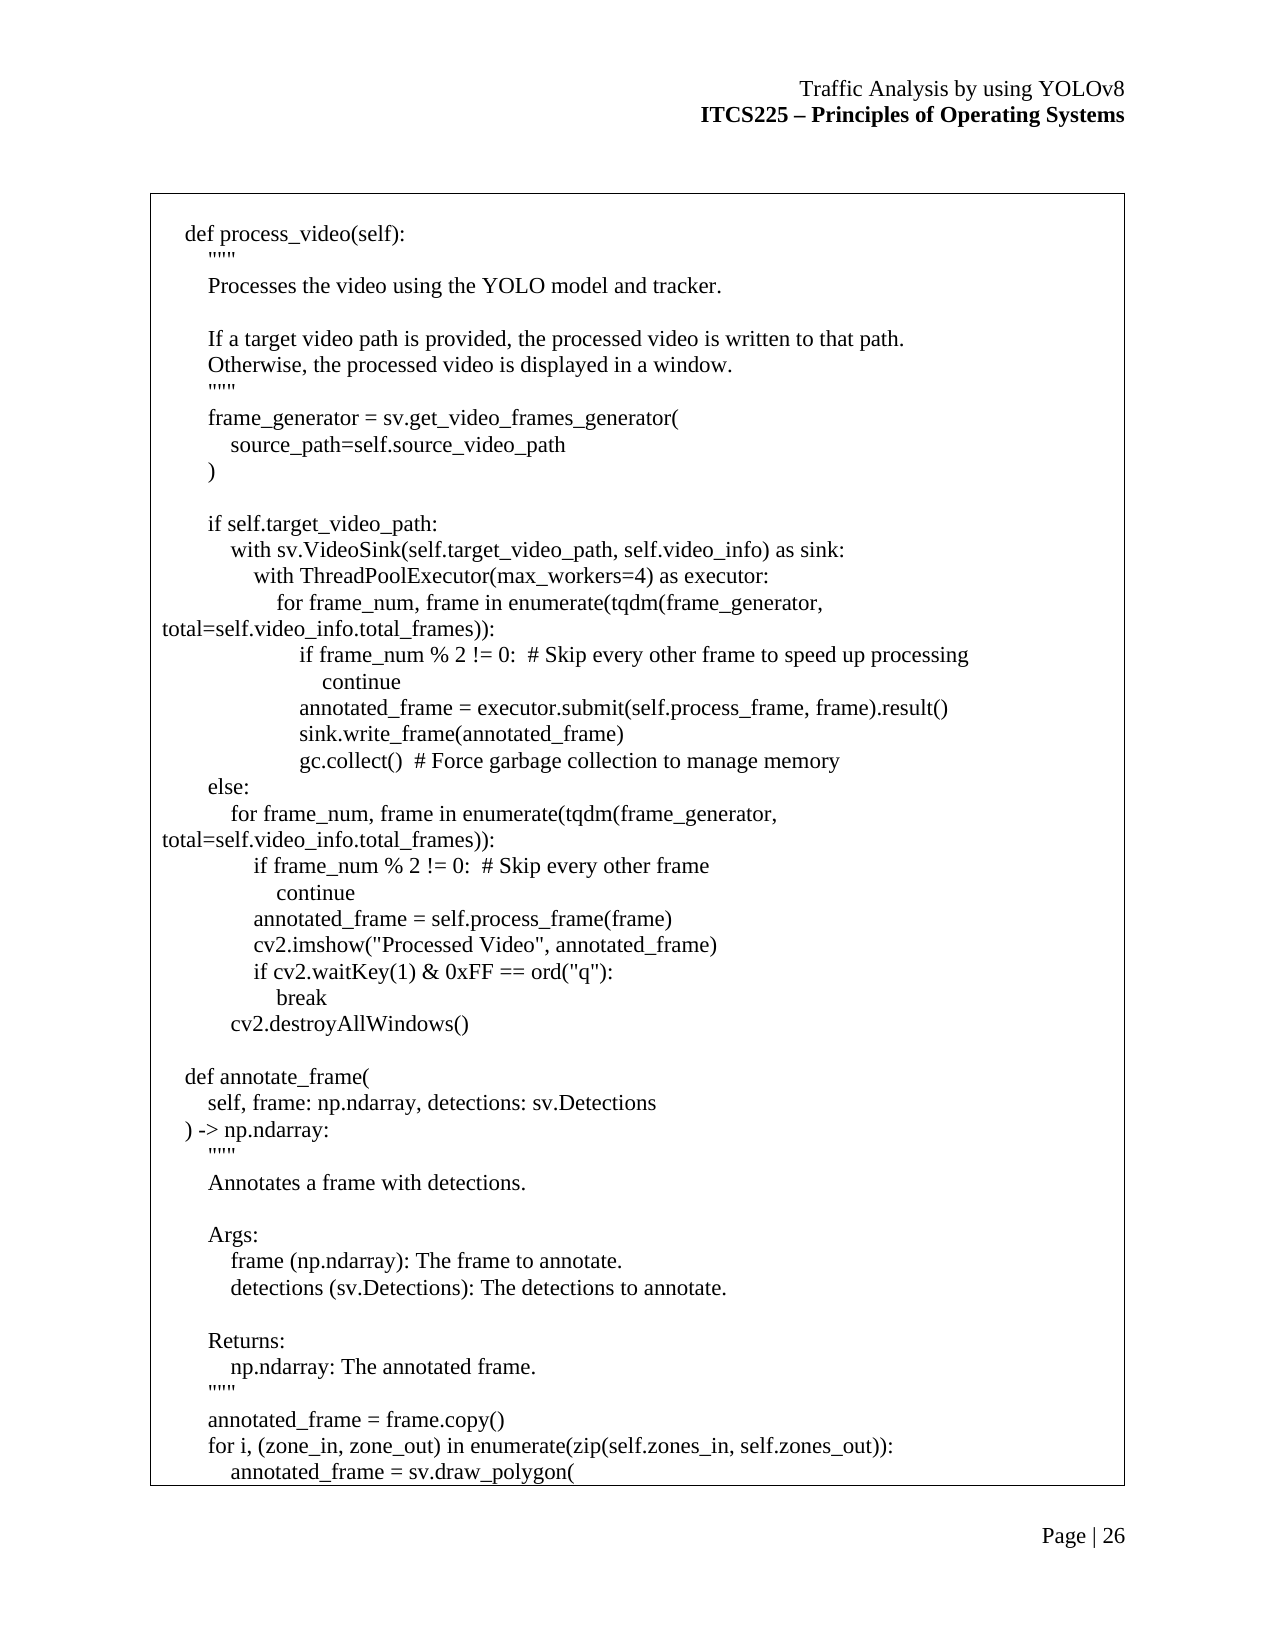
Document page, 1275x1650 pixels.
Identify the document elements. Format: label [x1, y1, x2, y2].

table_header [151, 194, 1124, 1485]
